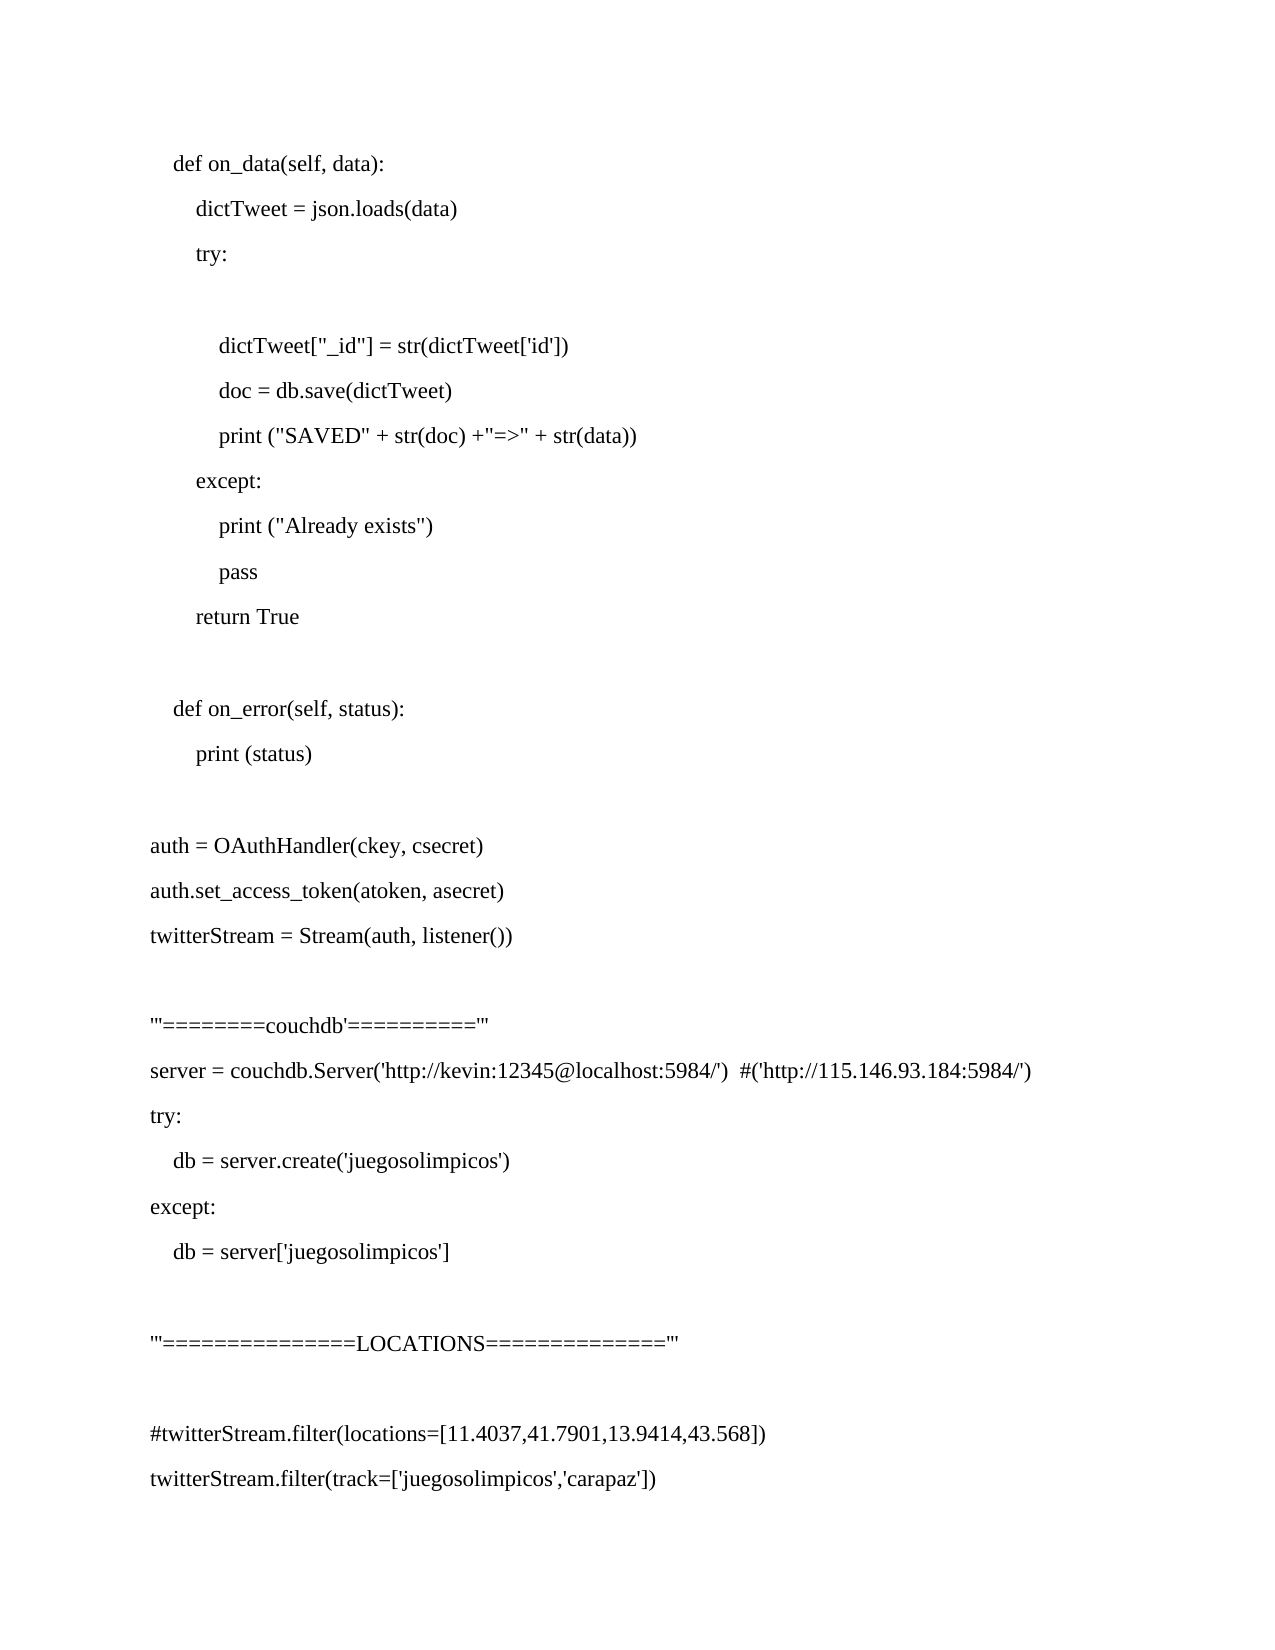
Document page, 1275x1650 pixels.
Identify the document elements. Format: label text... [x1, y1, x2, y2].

text twitterStream = Stream(auth, listener()) [150, 922, 1125, 948]
text db = server['juegosolimpicos'] [150, 1238, 1125, 1264]
text except: [150, 1193, 1125, 1219]
text dictTweet["_id"] = str(dictTweet['id']) [150, 332, 1125, 358]
text def on_data(self, data): [150, 150, 1125, 176]
text dictTweet = json.loads(data) [150, 195, 1125, 221]
text '''===============LOCATIONS==============''' [150, 1330, 1125, 1356]
text return True [150, 603, 1125, 629]
text #twitterStream.filter(locations=[11.4037,41.7901,13.9414,43.568]) [150, 1420, 1125, 1446]
text def on_error(self, status): [150, 695, 1125, 721]
text try: [150, 240, 1125, 267]
text auth.set_access_token(atoken, asecret) [150, 877, 1125, 903]
text auth = OAuthHandler(ckey, csecret) [150, 832, 1125, 858]
text db = server.create('juegosolimpicos') [150, 1148, 1125, 1174]
text print (status) [150, 740, 1125, 766]
text server = couchdb.Server('http://kevin:12345@localhost:5984/') #('http://115.146.93.184:5984/') [150, 1057, 1125, 1084]
text doc = db.save(dictTweet) [150, 377, 1125, 404]
text print ("SAVED" + str(doc) +"=>" + str(data)) [150, 422, 1125, 449]
text try: [150, 1102, 1125, 1129]
text except: [150, 467, 1125, 494]
text print ("Already exists") [150, 513, 1125, 539]
text twitterStream.filter(track=['juegosolimpicos','carapaz']) [150, 1465, 1125, 1491]
text pass [150, 558, 1125, 584]
text '''========couchdb'==========''' [150, 1012, 1125, 1039]
